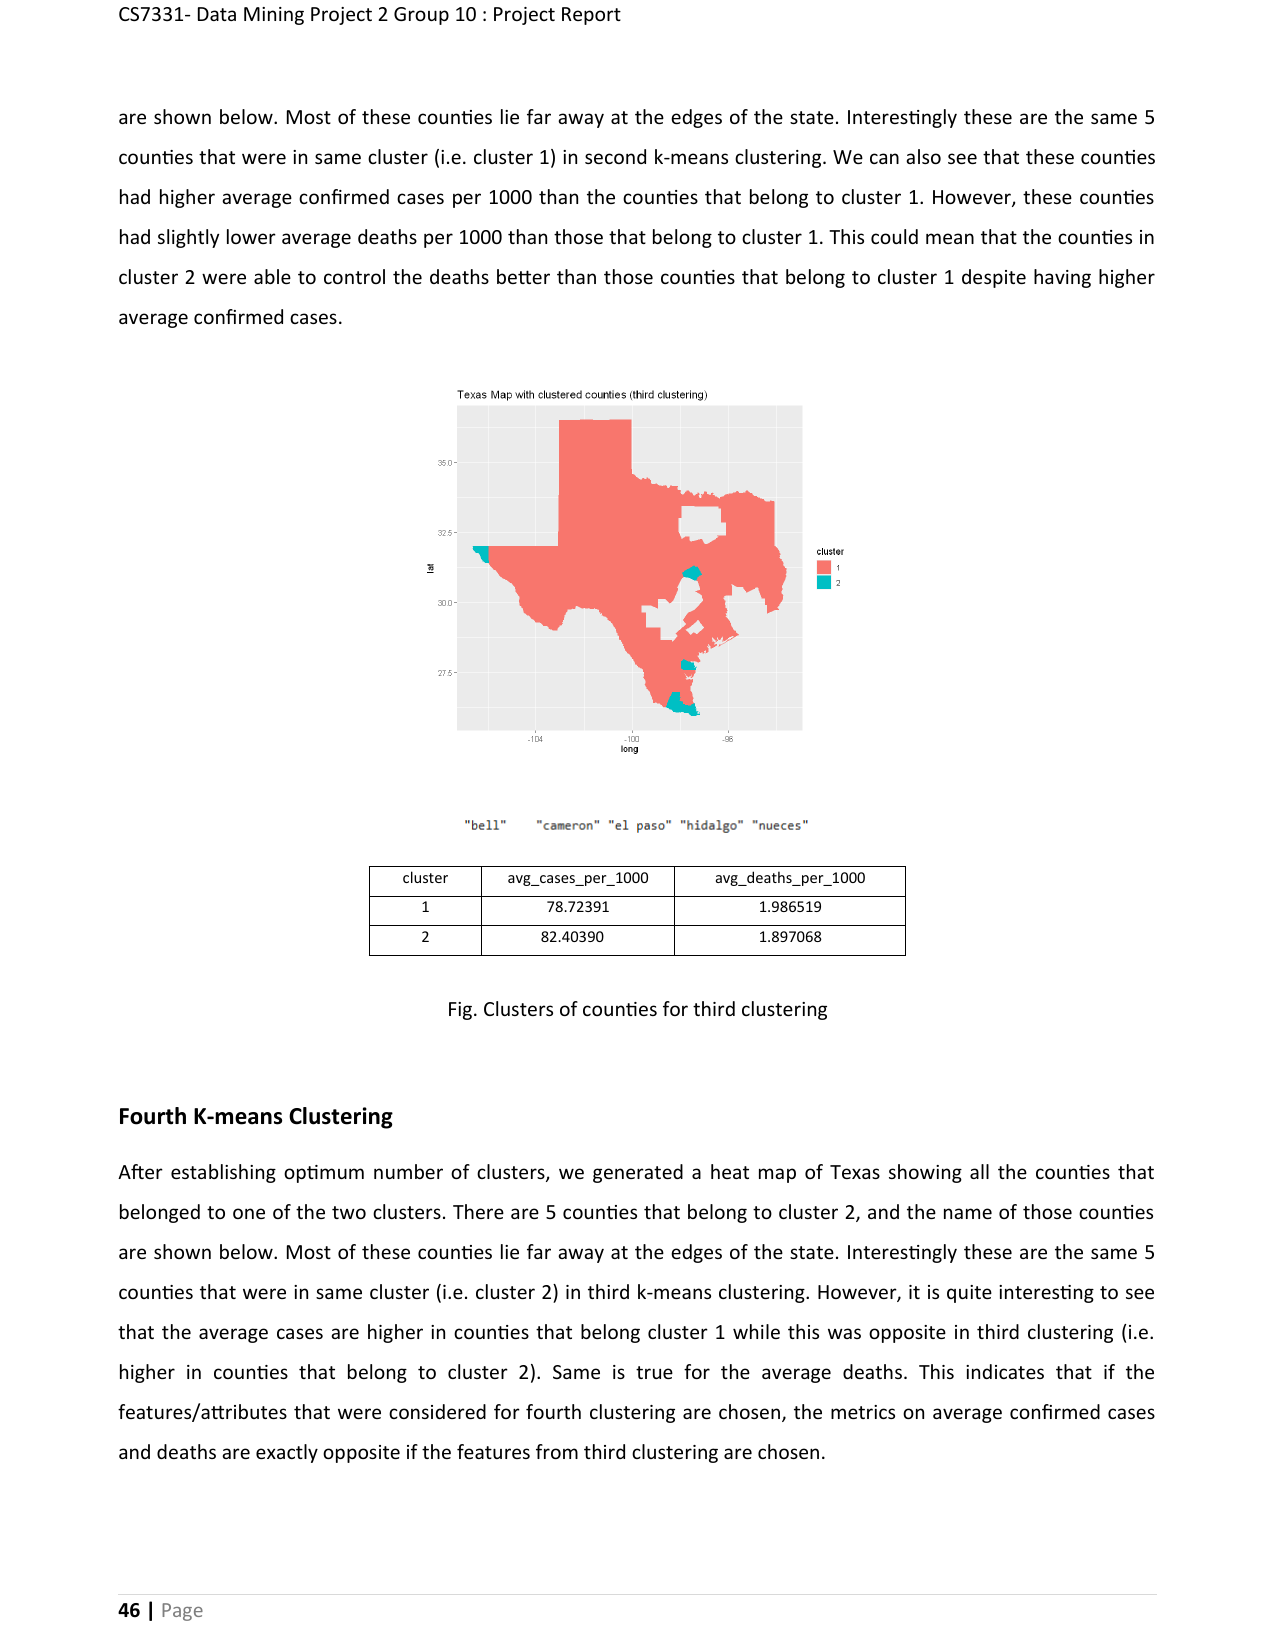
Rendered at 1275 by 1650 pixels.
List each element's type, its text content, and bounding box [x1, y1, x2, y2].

picture [463, 813, 812, 839]
table_header avg_deaths_per_1000 [675, 867, 905, 896]
table_cell 78.72391 [482, 897, 674, 925]
text After establishing optimum number of clusters, we generated a heat map of Texas showing all the counties that belonged to one of the two clusters. There are 5 counties that belong to cluster 2, and the name of those counties are shown below. Most of these counties lie far away at the edges of the state. Interestingly these are the same 5 counties that were in same cluster (i.e. cluster 2) in third k-means clustering. However, it is quite interesting to see that the average cases are higher in counties that belong cluster 1 while this was opposite in third clustering (i.e. higher in counties that belong to cluster 2). Same is true for the average deaths. This indicates that if the features/attributes that were considered for fourth clustering are chosen, the metrics on average confirmed cases and deaths are exactly opposite if the features from third clustering are chosen. [118, 1158, 1157, 1465]
text Fig. Clusters of counties for third clustering [118, 995, 1157, 1022]
text Fourth K-means Clustering [118, 1100, 1157, 1131]
table_cell 1.897068 [675, 926, 905, 955]
table_cell 1 [370, 897, 481, 925]
table_cell 2 [370, 926, 481, 955]
picture [421, 355, 854, 788]
table_header avg_cases_per_1000 [482, 867, 674, 896]
table_cell 82.40390 [482, 926, 674, 955]
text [118, 103, 1157, 330]
table_header cluster [370, 867, 481, 896]
table_cell 1.986519 [675, 897, 905, 925]
